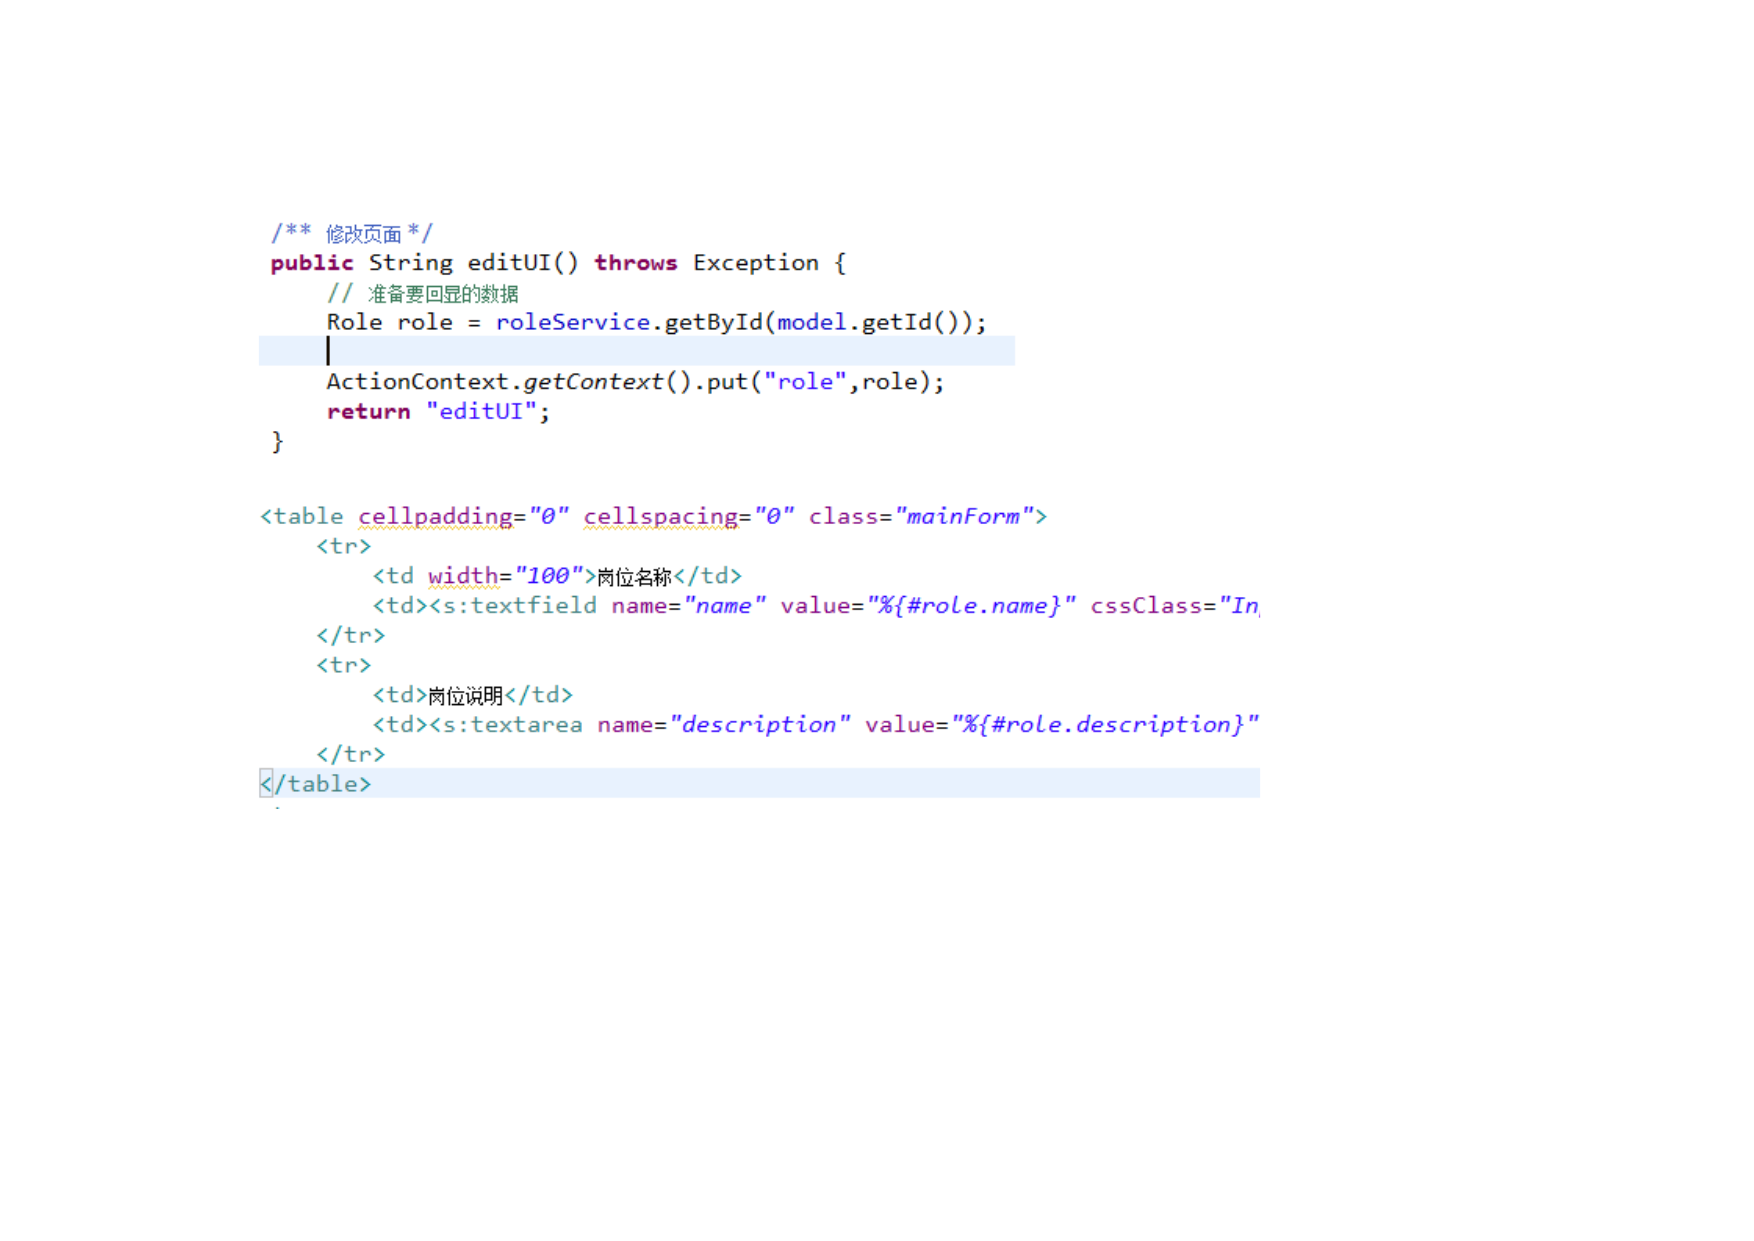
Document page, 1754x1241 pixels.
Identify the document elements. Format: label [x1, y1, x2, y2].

picture [258, 204, 1261, 809]
